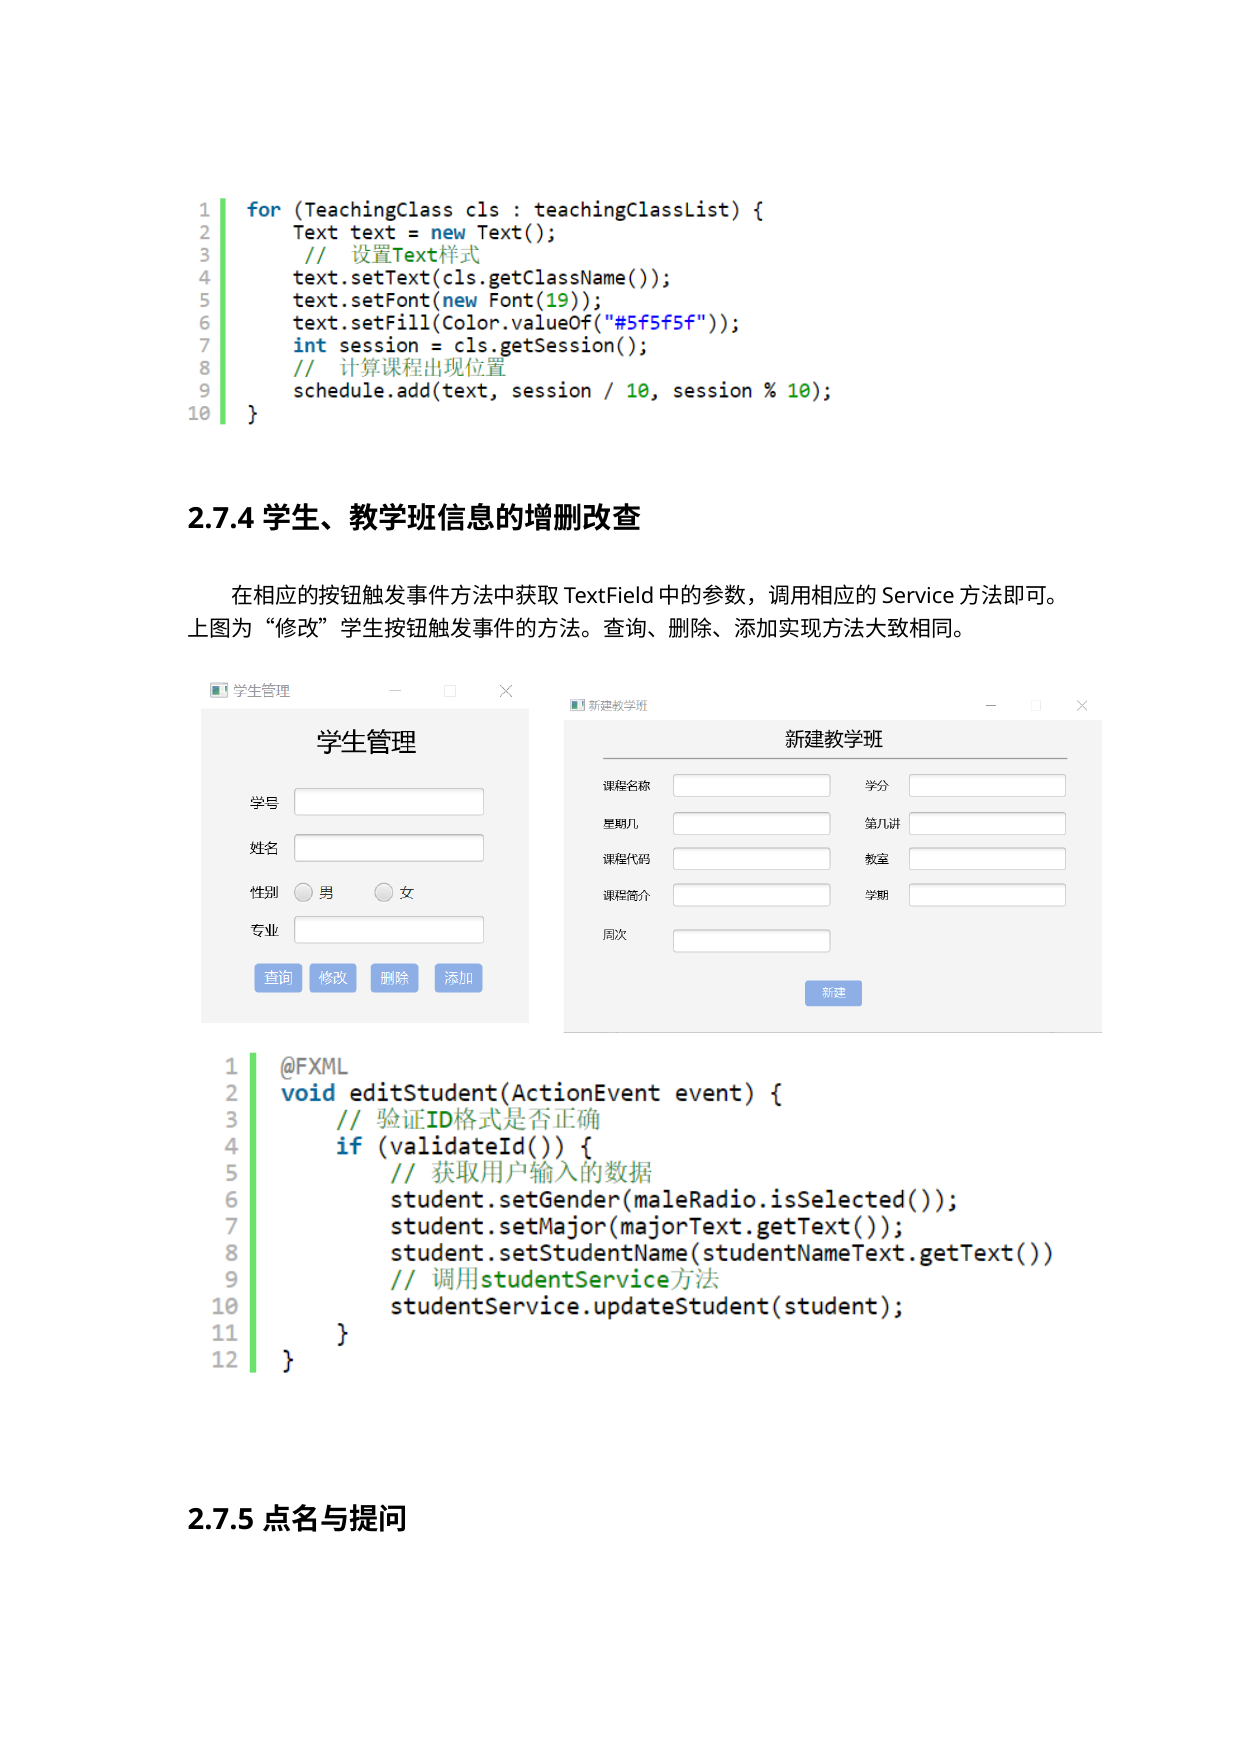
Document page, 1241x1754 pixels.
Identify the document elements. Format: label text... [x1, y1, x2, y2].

picture [193, 1044, 1056, 1386]
text 在相应的按钮触发事件方法中获取TextField中的参数，调用相应的Service方法即可。 [187, 578, 1053, 610]
picture [201, 675, 529, 1023]
picture [187, 194, 836, 433]
subtitle 2.7.4 学生、教学班信息的增删改查 [187, 484, 1053, 549]
picture [563, 699, 1103, 1033]
subtitle 2.7.5 点名与提问 [187, 1484, 1053, 1549]
text 上图为“修改”学生按钮触发事件的方法。查询、删除、添加实现方法大致相同。 [187, 610, 1053, 643]
